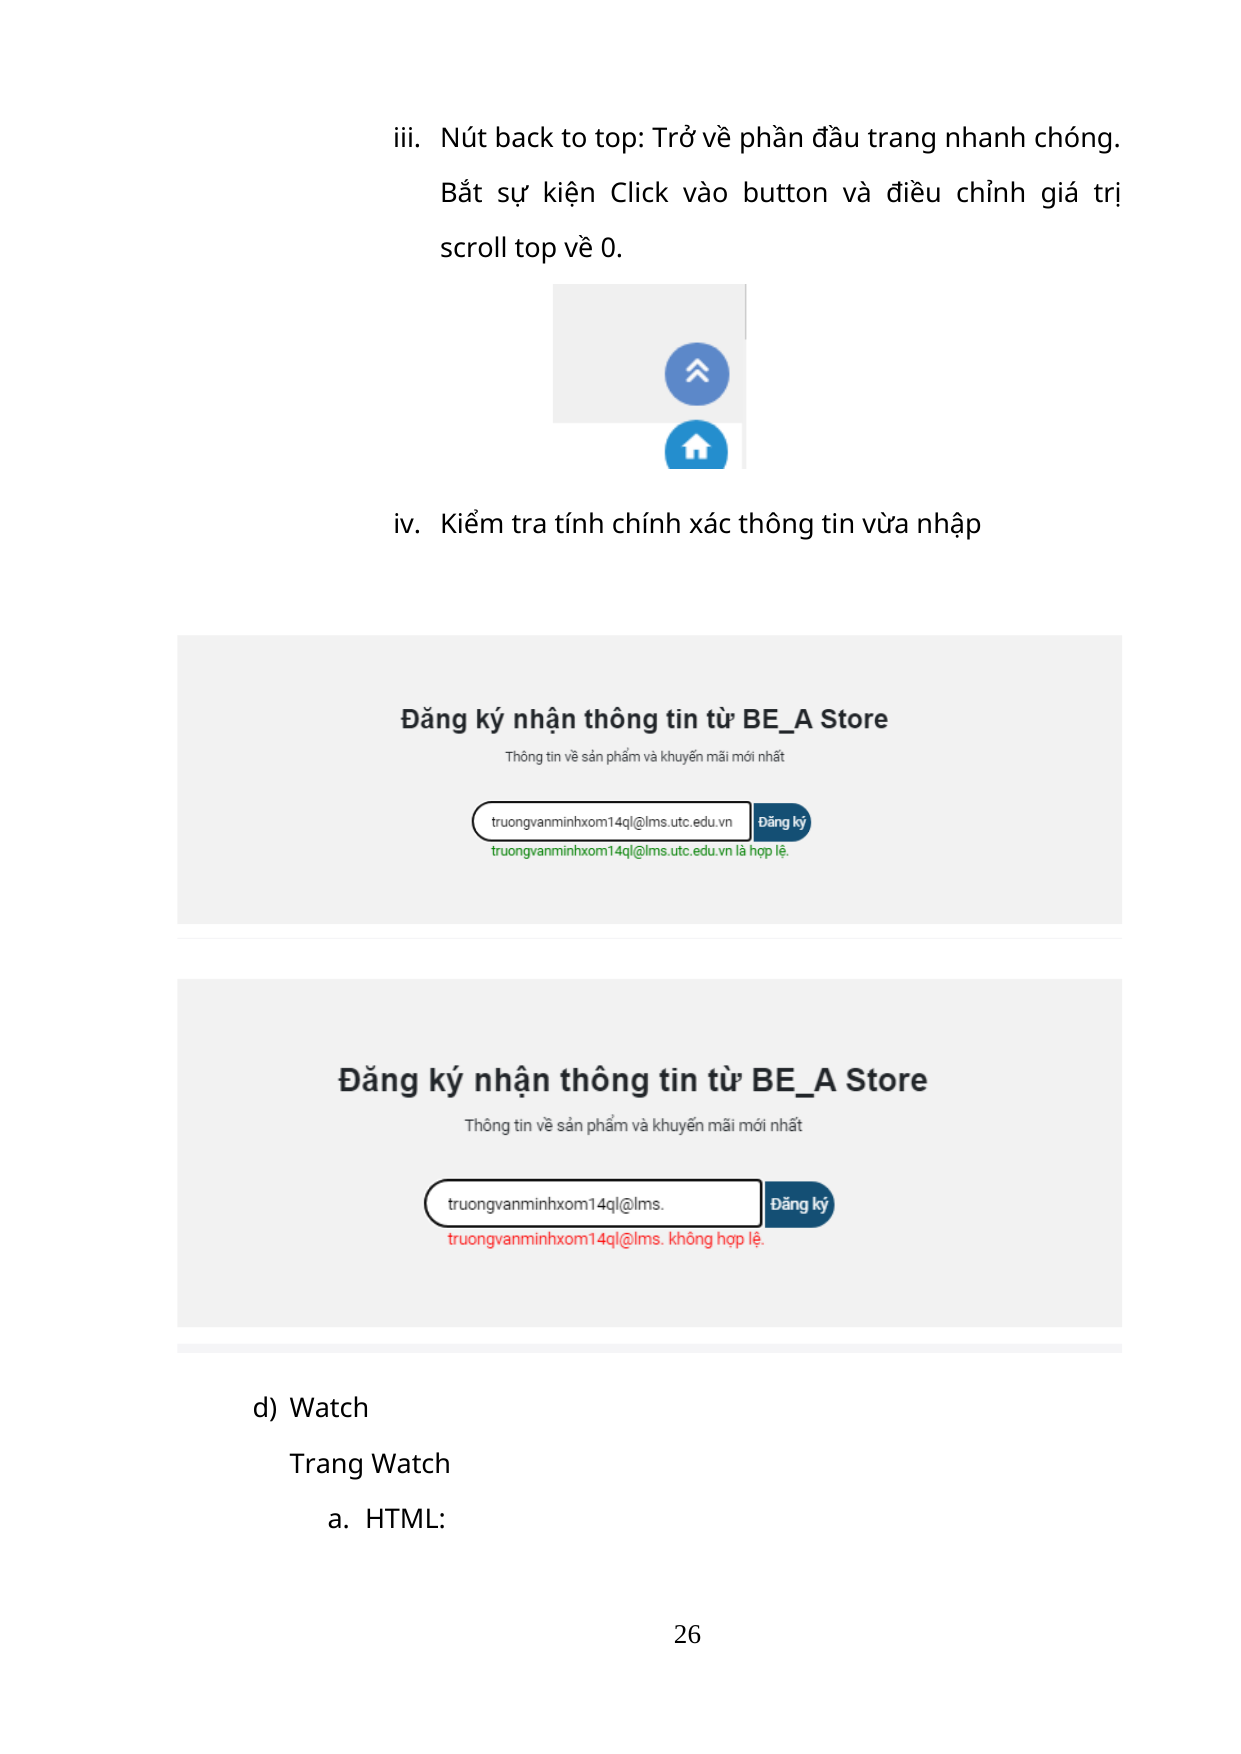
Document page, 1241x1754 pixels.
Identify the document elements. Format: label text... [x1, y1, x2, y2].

list Kiểm tra tính chính xác thông tin vừa nhập [421, 505, 1122, 542]
picture [177, 974, 1123, 1353]
picture [552, 284, 747, 469]
picture [177, 632, 1123, 939]
list Trang Watch [289, 1444, 1122, 1481]
list Nút back to top: Trở về phần đầu trang nhanh chóng. Bắt sự kiện Click vào button và điều chỉnh giá trị scroll top về 0. [421, 118, 1122, 266]
list HTML: [327, 1499, 1122, 1536]
list Watch [252, 1389, 1122, 1426]
